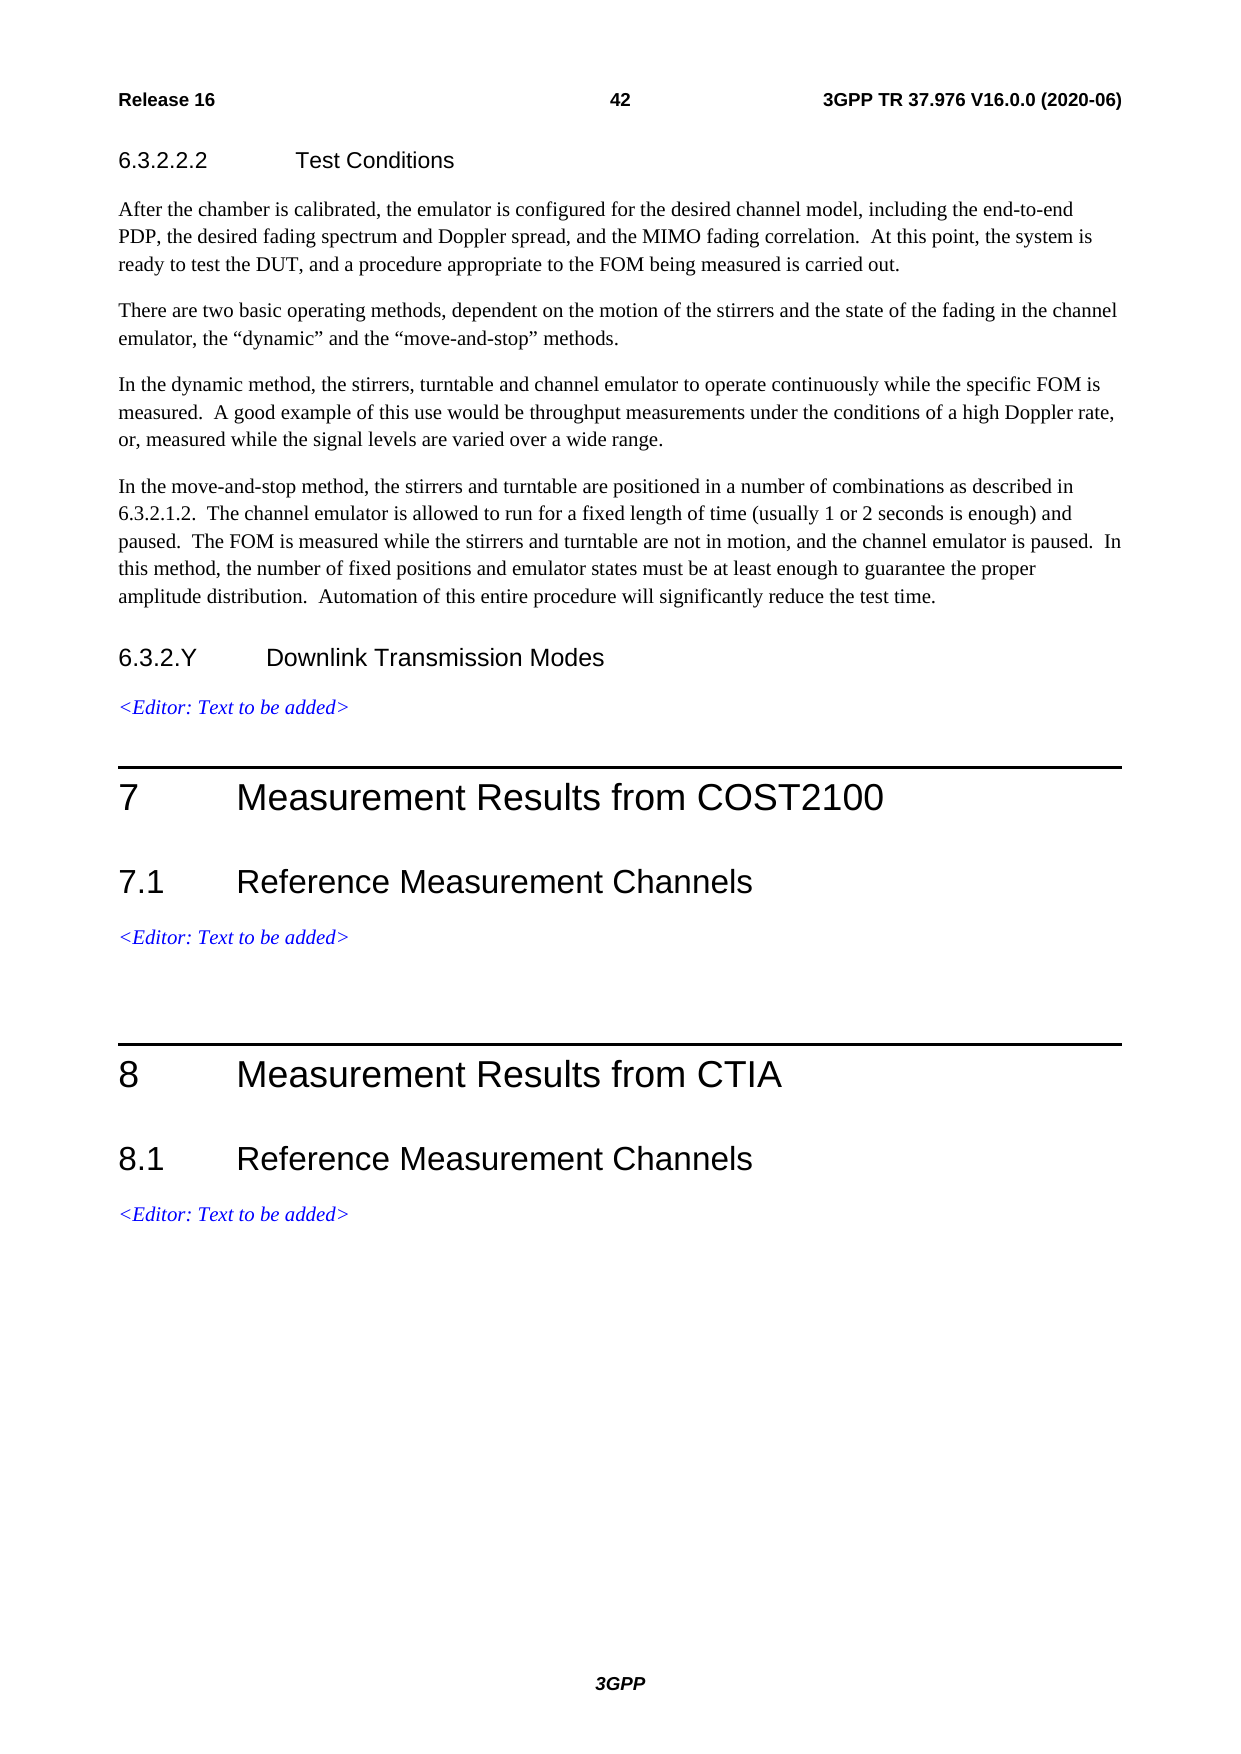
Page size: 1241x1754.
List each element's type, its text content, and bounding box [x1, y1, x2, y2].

text There are two basic operating methods, dependent on the motion of the stirrers and the state of the fading in the channel emulator, the “dynamic” and the “move-and-stop” methods. [118, 298, 1122, 350]
text In the dynamic method, the stirrers, turntable and channel emulator to operate continuously while the specific FOM is measured. A good example of this use would be throughput measurements under the conditions of a high Doppler rate, or, measured while the signal levels are varied over a wide range. [118, 372, 1122, 451]
subtitle 7 Measurement Results from COST2100 [118, 769, 1122, 818]
text After the chamber is calibrated, the emulator is configured for the desired channel model, including the end-to-end PDP, the desired fading spectrum and Doppler spread, and the MIMO fading correlation. At this point, the system is ready to test the DUT, and a procedure appropriate to the FOM being measured is carried out. [118, 196, 1122, 276]
text <Editor: Text to be added> [118, 1202, 1122, 1226]
text <Editor: Text to be added> [118, 694, 1122, 719]
text <Editor: Text to be added> [118, 925, 1122, 949]
subtitle 8.1 Reference Measurement Channels [118, 1139, 1122, 1178]
text In the move-and-stop method, the stirrers and turntable are positioned in a number of combinations as described in 6.3.2.1.2. The channel emulator is allowed to run for a fixed length of time (usually 1 or 2 seconds is enough) and paused. The FOM is measured while the stirrers and turntable are not in motion, and the channel emulator is paused. In this method, the number of fixed positions and emulator states must be at least enough to guarantee the proper amplitude distribution. Automation of this entire procedure will significantly reduce the test time. [118, 473, 1122, 608]
subtitle 6.3.2.Y Downlink Transmission Modes [118, 643, 1122, 672]
subtitle 8 Measurement Results from CTIA [118, 1046, 1122, 1096]
subtitle 7.1 Reference Measurement Channels [118, 862, 1122, 901]
subtitle 6.3.2.2.2 Test Conditions [118, 147, 1122, 174]
